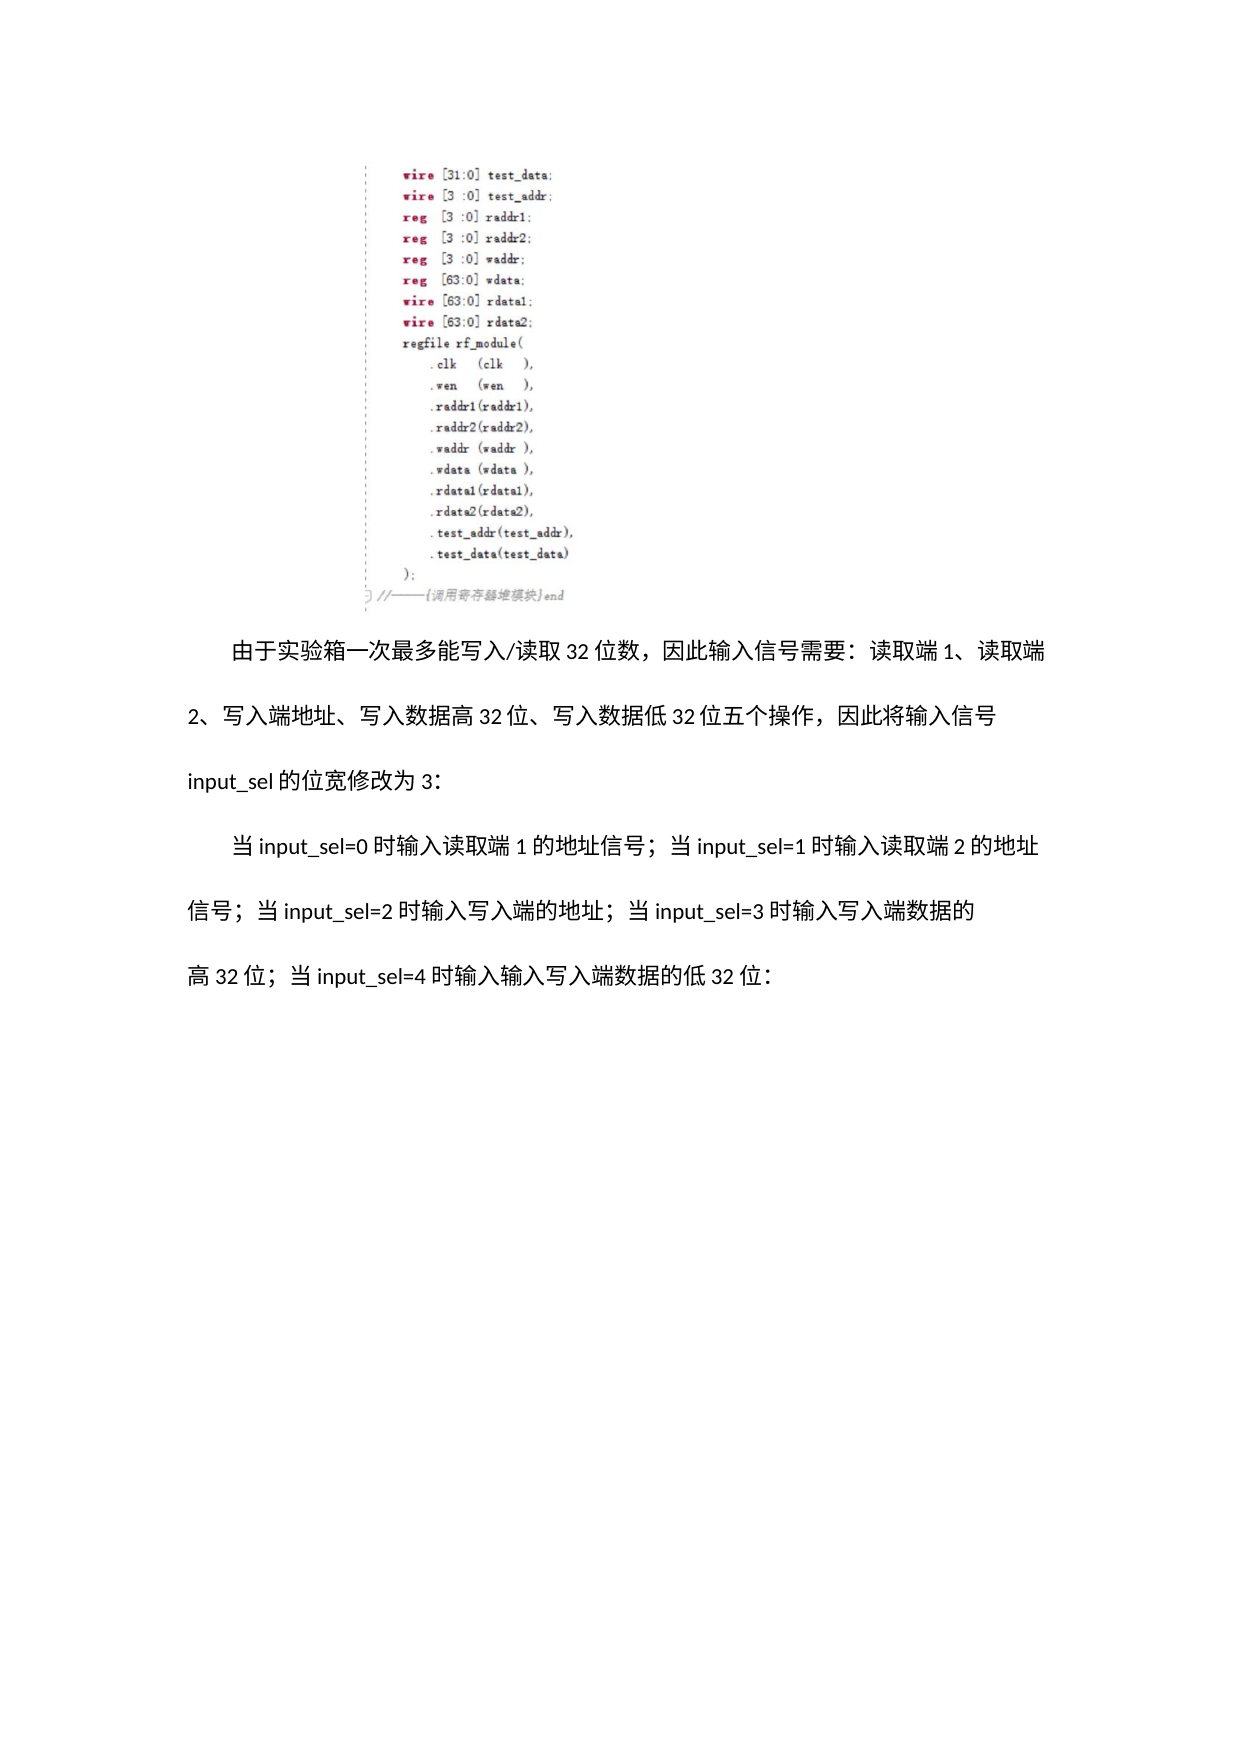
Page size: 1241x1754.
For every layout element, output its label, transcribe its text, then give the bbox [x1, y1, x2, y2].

text 当input_sel=0 时输入读取端1 的地址信号；当input_sel=1 时输入读取端2 的地址信号；当input_sel=2 时输入写入端的地址；当input_sel=3 时输入写入端数据的 [187, 812, 1053, 942]
text 由于实验箱一次最多能写入/读取32 位数，因此输入信号需要：读取端1、读取端2、写入端地址、写入数据高32位、写入数据低32位五个操作，因此将输入信号input_sel 的位宽修改为3： [187, 617, 1053, 812]
text 高32 位；当input_sel=4 时输入输入写入端数据的低32 位： [187, 942, 1053, 1007]
picture [365, 162, 876, 615]
